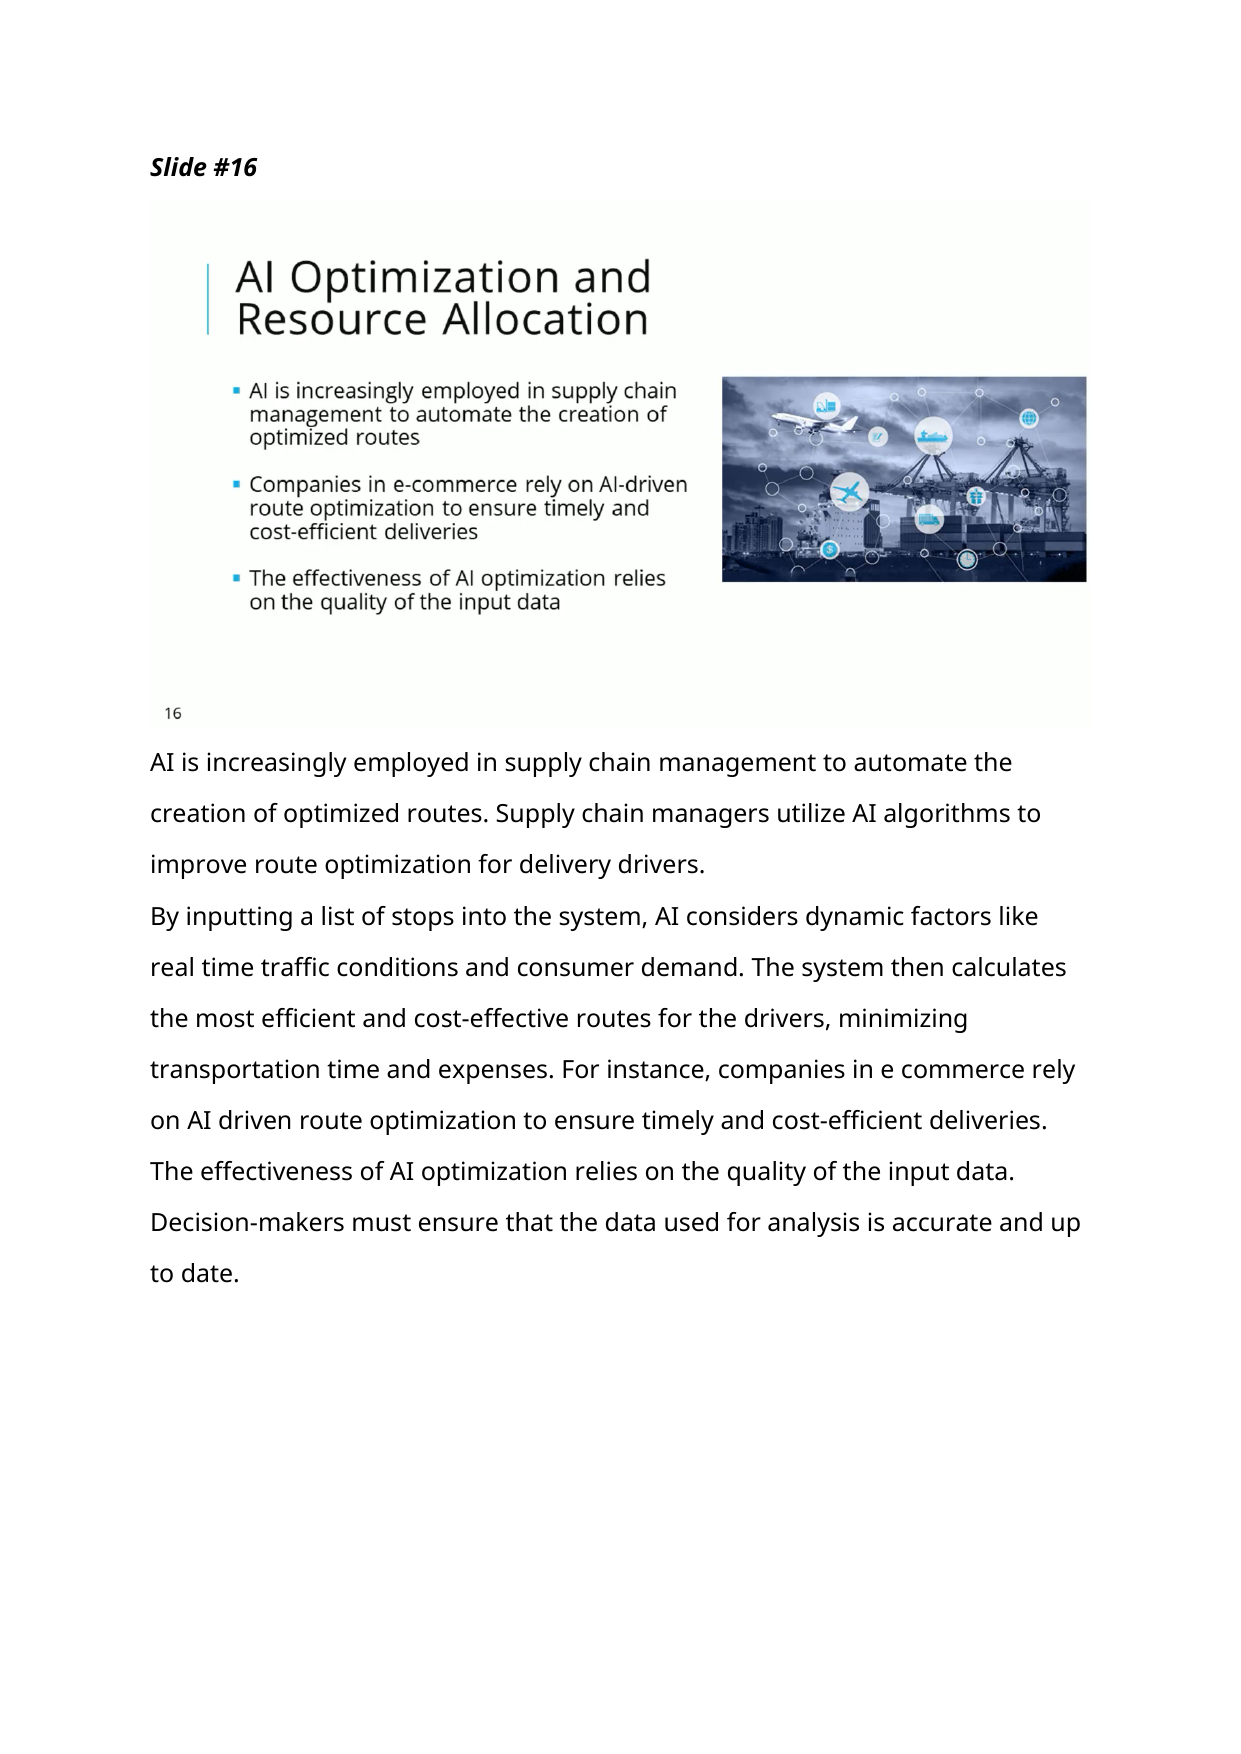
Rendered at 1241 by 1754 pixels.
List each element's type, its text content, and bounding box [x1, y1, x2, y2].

text The effectiveness of AI optimization relies on the quality of the input data. Decision-makers must ensure that the data used for analysis is accurate and up to date. [150, 1153, 1090, 1289]
text AI is increasingly employed in supply chain management to automate the creation of optimized routes. Supply chain managers utilize AI algorithms to improve route optimization for delivery drivers. [150, 745, 1090, 881]
subtitle Slide #16 [150, 150, 1090, 201]
picture [150, 201, 1091, 729]
text By inputting a list of stops into the system, AI considers dynamic factors like real time traffic conditions and consumer demand. The system then calculates the most efficient and cost-effective routes for the drivers, minimizing transportation time and expenses. For instance, companies in e commerce rely on AI driven route optimization to ensure timely and cost-efficient deliveries. [150, 898, 1090, 1136]
